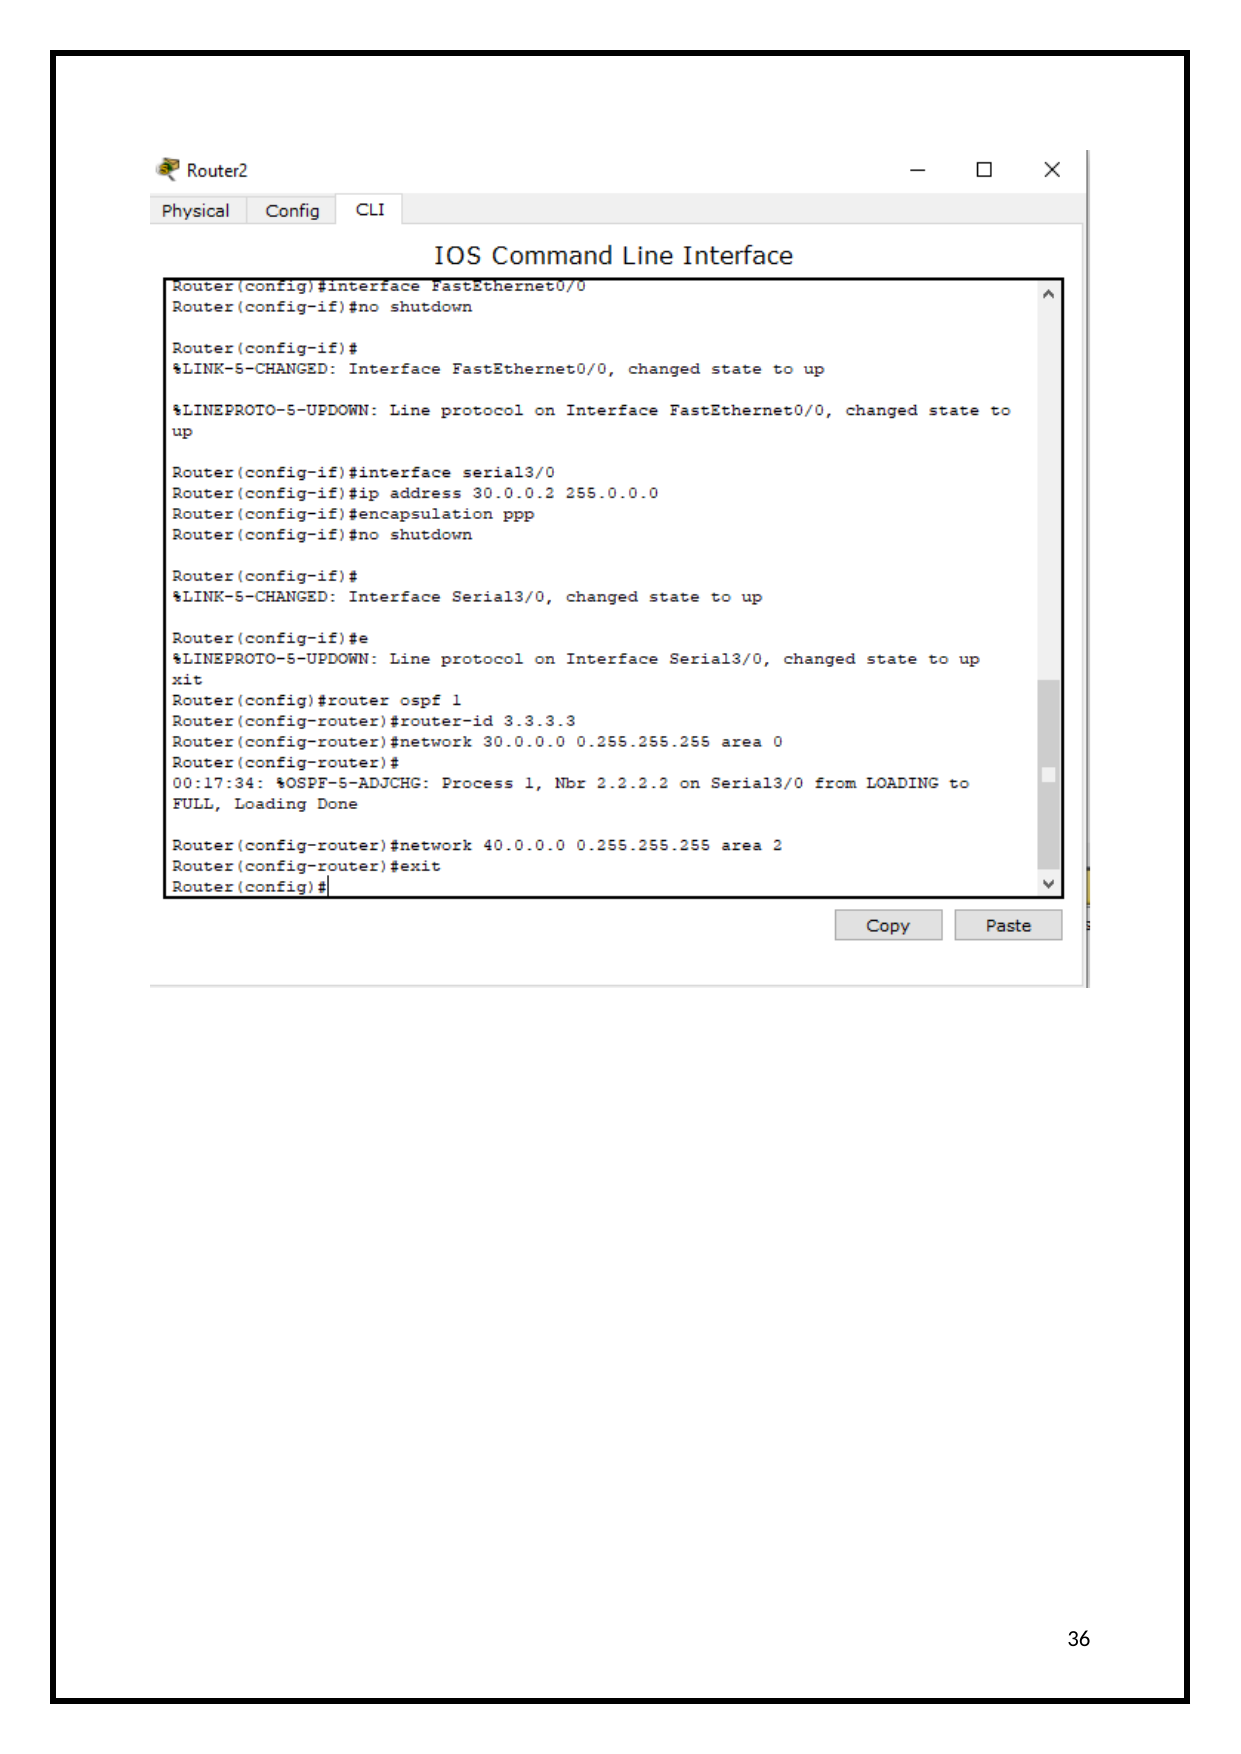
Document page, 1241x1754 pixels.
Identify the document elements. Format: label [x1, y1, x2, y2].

picture [150, 150, 1091, 988]
